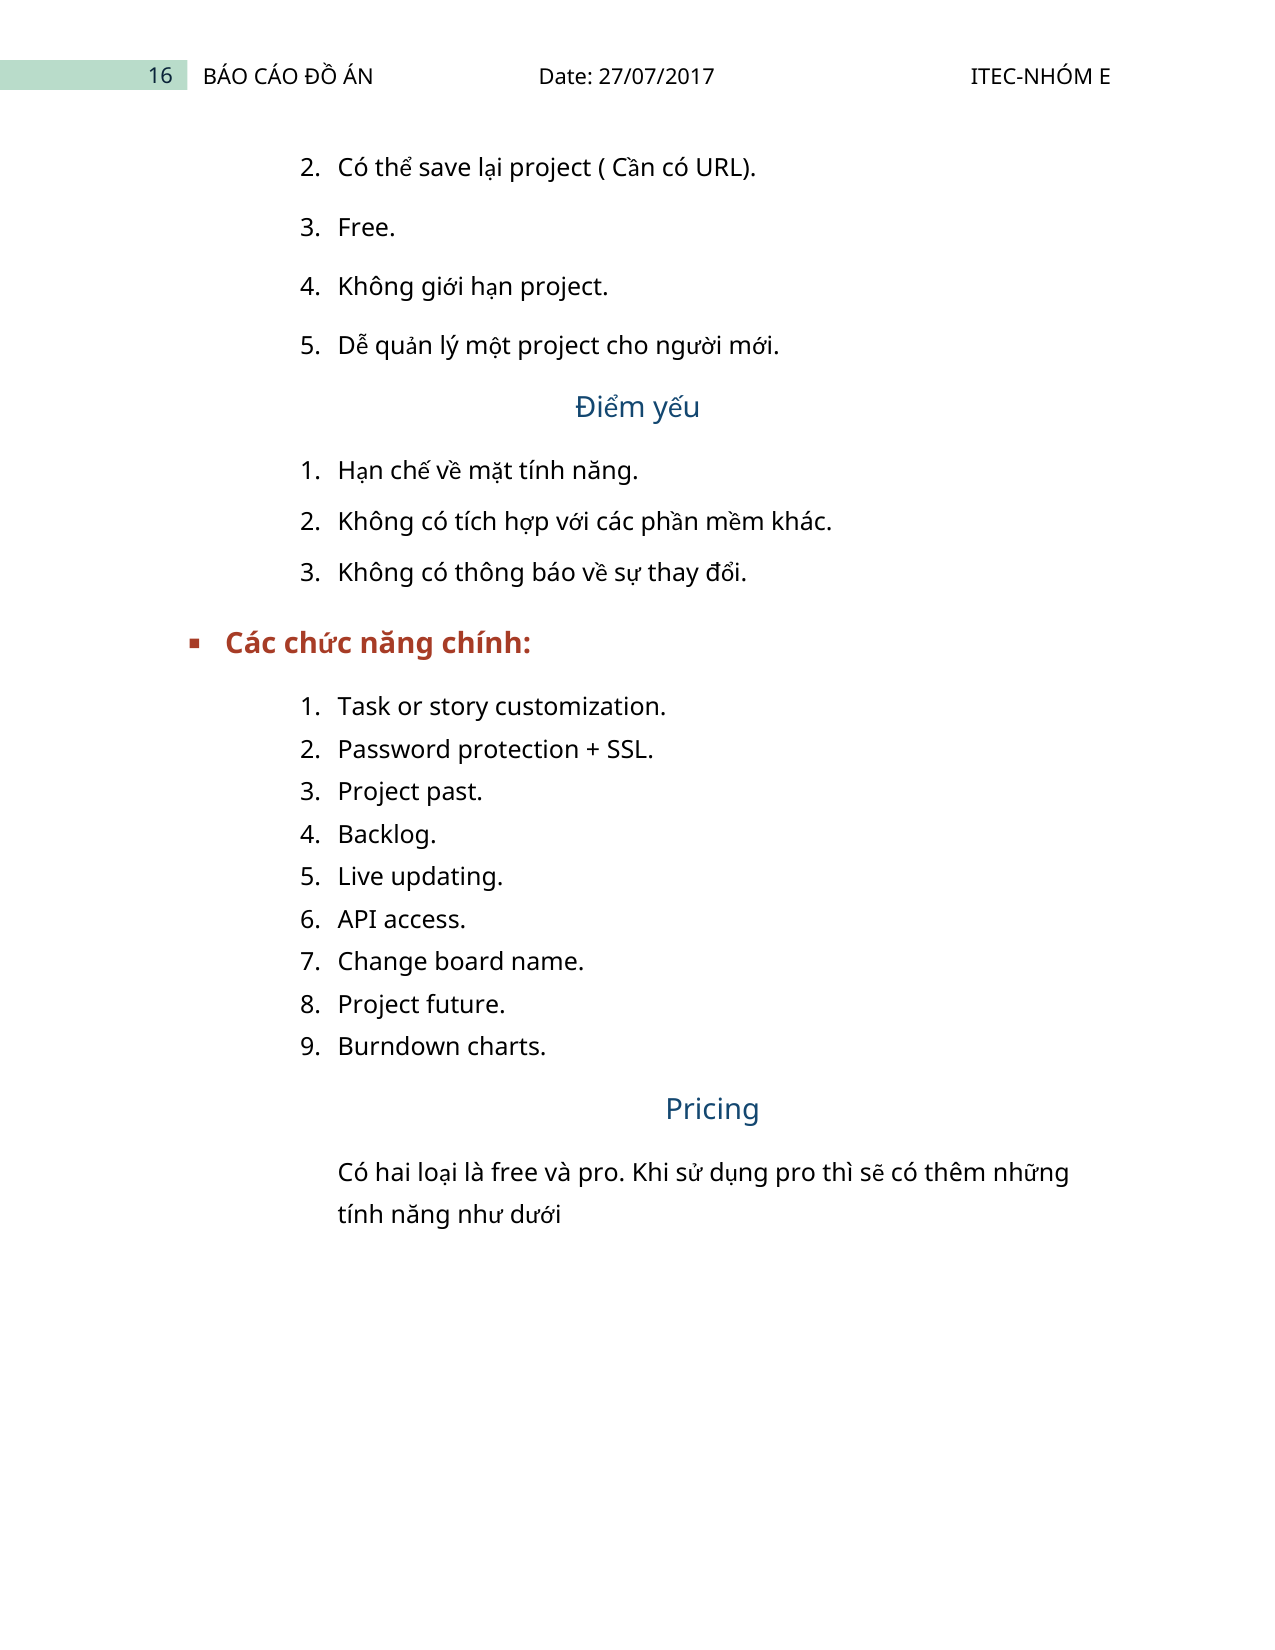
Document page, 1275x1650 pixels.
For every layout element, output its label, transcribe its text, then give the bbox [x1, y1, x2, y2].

list Burndown charts. [300, 1029, 1087, 1063]
subtitle Free. [300, 209, 1087, 243]
list Backlog. [300, 816, 1087, 851]
list Không có thông báo về sự thay đổi. [300, 555, 1087, 589]
list Không có tích hợp với các phần mềm khác. [300, 504, 1087, 538]
list Live updating. [300, 859, 1087, 893]
subtitle Dễ quản lý một project cho người mới. [300, 327, 1087, 362]
list API access. [300, 901, 1087, 936]
subtitle Điểm yếu [187, 387, 1087, 426]
subtitle Có thể save lại project ( Cần có URL). [300, 150, 1087, 184]
list Change board name. [300, 944, 1087, 978]
list Task or story customization. [300, 689, 1087, 723]
subtitle Pricing [337, 1088, 1087, 1128]
subtitle Không giới hạn project. [300, 268, 1087, 302]
list Hạn chế về mặt tính năng. [300, 453, 1087, 487]
list Project future. [300, 986, 1087, 1021]
list Các chức năng chính: [187, 623, 1012, 662]
list Có hai loại là free và pro. Khi sử dụng pro thì sẽ có thêm những tính năng như dưới [337, 1154, 1087, 1231]
list Project past. [300, 774, 1087, 808]
list Password protection + SSL. [300, 731, 1087, 766]
